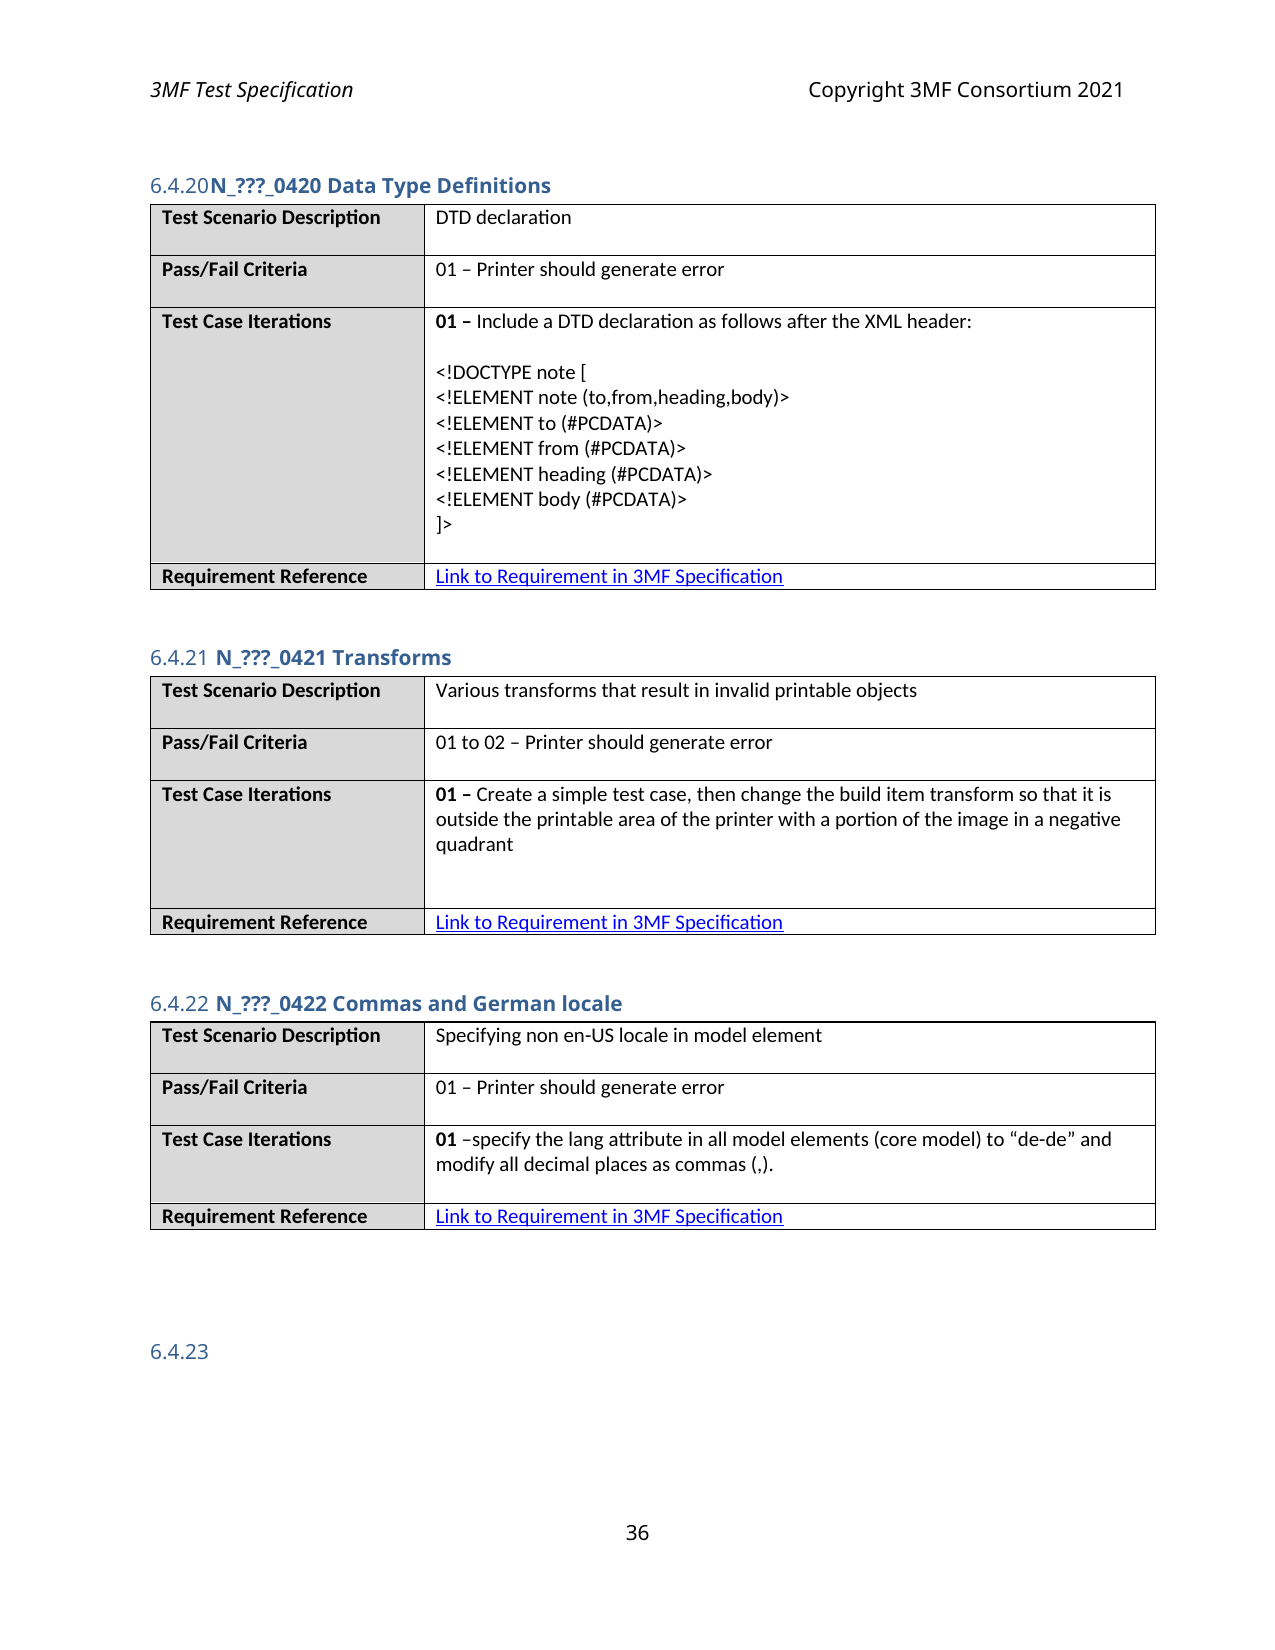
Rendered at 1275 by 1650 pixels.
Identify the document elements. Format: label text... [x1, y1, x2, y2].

table_header Various transforms that result in invalid printable objects [425, 677, 1155, 728]
subtitle N_???_0422 Commas and German locale [150, 989, 1125, 1017]
table_header DTD declaration [425, 205, 1155, 255]
table_cell Requirement Reference [151, 909, 424, 934]
table_cell 01 to 02 – Printer should generate error [425, 729, 1155, 780]
subtitle N_???_0420 Data Type Definitions [150, 171, 1125, 199]
table_cell Test Case Iterations [151, 1126, 424, 1202]
table_cell Requirement Reference [151, 1204, 424, 1229]
table_cell Pass/Fail Criteria [151, 1074, 424, 1125]
table_cell 01 – Printer should generate error [425, 256, 1155, 307]
table_cell 01 – Printer should generate error [425, 1074, 1155, 1125]
subtitle N_???_0421 Transforms [150, 643, 1125, 672]
table_cell 01 –specify the lang attribute in all model elements (core model) to “de-de” and modify all decimal places as commas (,). [425, 1126, 1155, 1202]
table_cell Requirement Reference [151, 564, 424, 589]
table_cell Pass/Fail Criteria [151, 729, 424, 780]
table_cell Link to Requirement in 3MF Specification [425, 1204, 1155, 1229]
table_header Specifying non en-US locale in model element [425, 1023, 1155, 1073]
table_cell 01 – Include a DTD declaration as follows after the XML header: <!DOCTYPE note [ <!ELEMENT note (to,from,heading,body)> <!ELEMENT to (#PCDATA)> <!ELEMENT from (#PCDATA)> <!ELEMENT heading (#PCDATA)> <!ELEMENT body (#PCDATA)> ]> [425, 308, 1155, 562]
table_cell Test Case Iterations [151, 308, 424, 562]
table_cell 01 – Create a simple test case, then change the build item transform so that it is outside the printable area of the printer with a portion of the image in a negative quadrant [425, 781, 1155, 908]
table_header Test Scenario Description [151, 1023, 424, 1073]
table_cell Link to Requirement in 3MF Specification [425, 564, 1155, 589]
table_cell Test Case Iterations [151, 781, 424, 908]
table_header Test Scenario Description [151, 205, 424, 255]
table_cell Pass/Fail Criteria [151, 256, 424, 307]
table_header Test Scenario Description [151, 677, 424, 728]
table_cell Link to Requirement in 3MF Specification [425, 909, 1155, 934]
